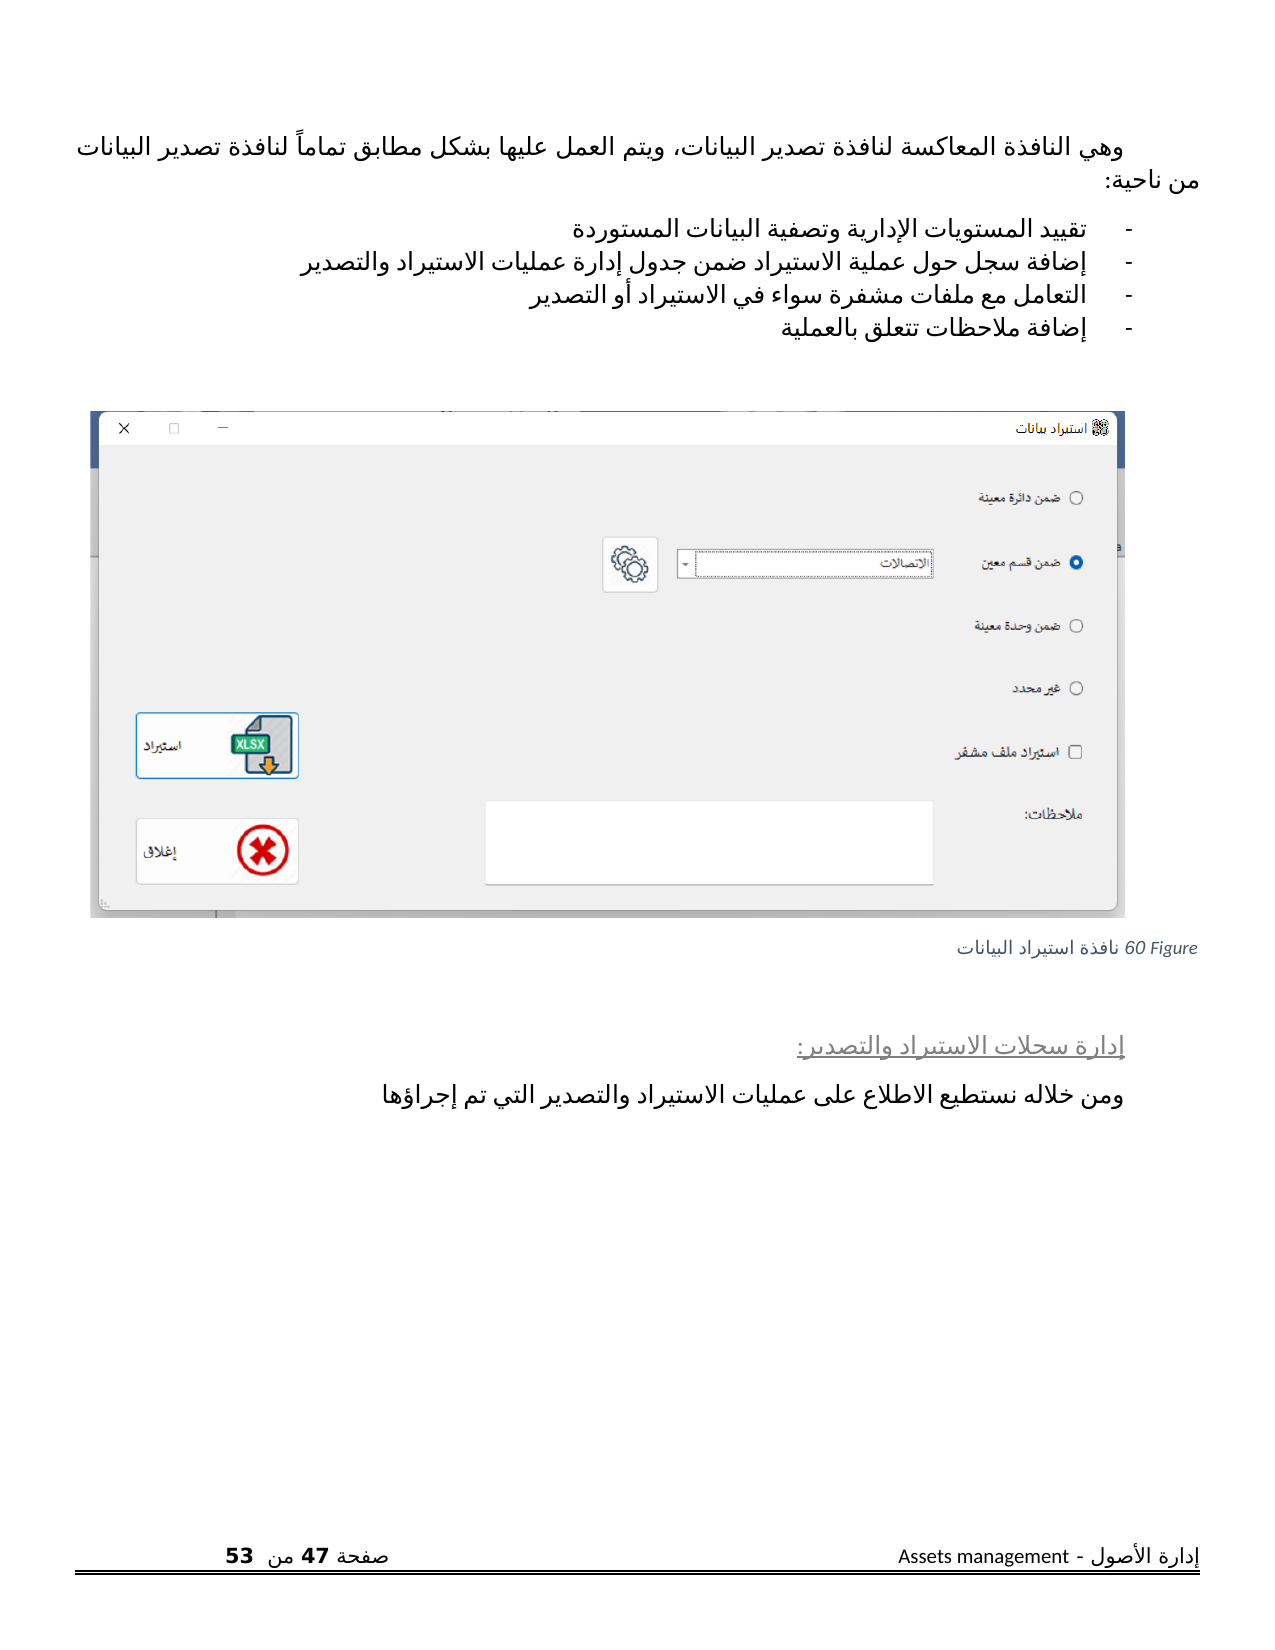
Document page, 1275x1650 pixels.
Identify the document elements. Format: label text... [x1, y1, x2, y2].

picture [90, 411, 1125, 918]
text ومن خلاله نستطيع الاطلاع على عمليات الاستيراد والتصدير التي تم إجراؤها [75, 1079, 1200, 1110]
subtitle إدارة سجلات الاستيراد والتصدير: [75, 1030, 1200, 1060]
text Figure 60 نافذة استيراد البيانات [75, 937, 1200, 959]
text وهي النافذة المعاكسة لنافذة تصدير البيانات، ويتم العمل عليها بشكل مطابق تماماً لنافذة تصدير البيانات من ناحية: [75, 131, 1200, 194]
list تقييد المستويات الإدارية وتصفية البيانات المستوردة [75, 213, 1125, 244]
list إضافة سجل حول عملية الاستيراد ضمن جدول إدارة عمليات الاستيراد والتصدير [75, 246, 1125, 277]
list التعامل مع ملفات مشفرة سواء في الاستيراد أو التصدير [75, 279, 1125, 310]
list إضافة ملاحظات تتعلق بالعملية [75, 312, 1125, 343]
